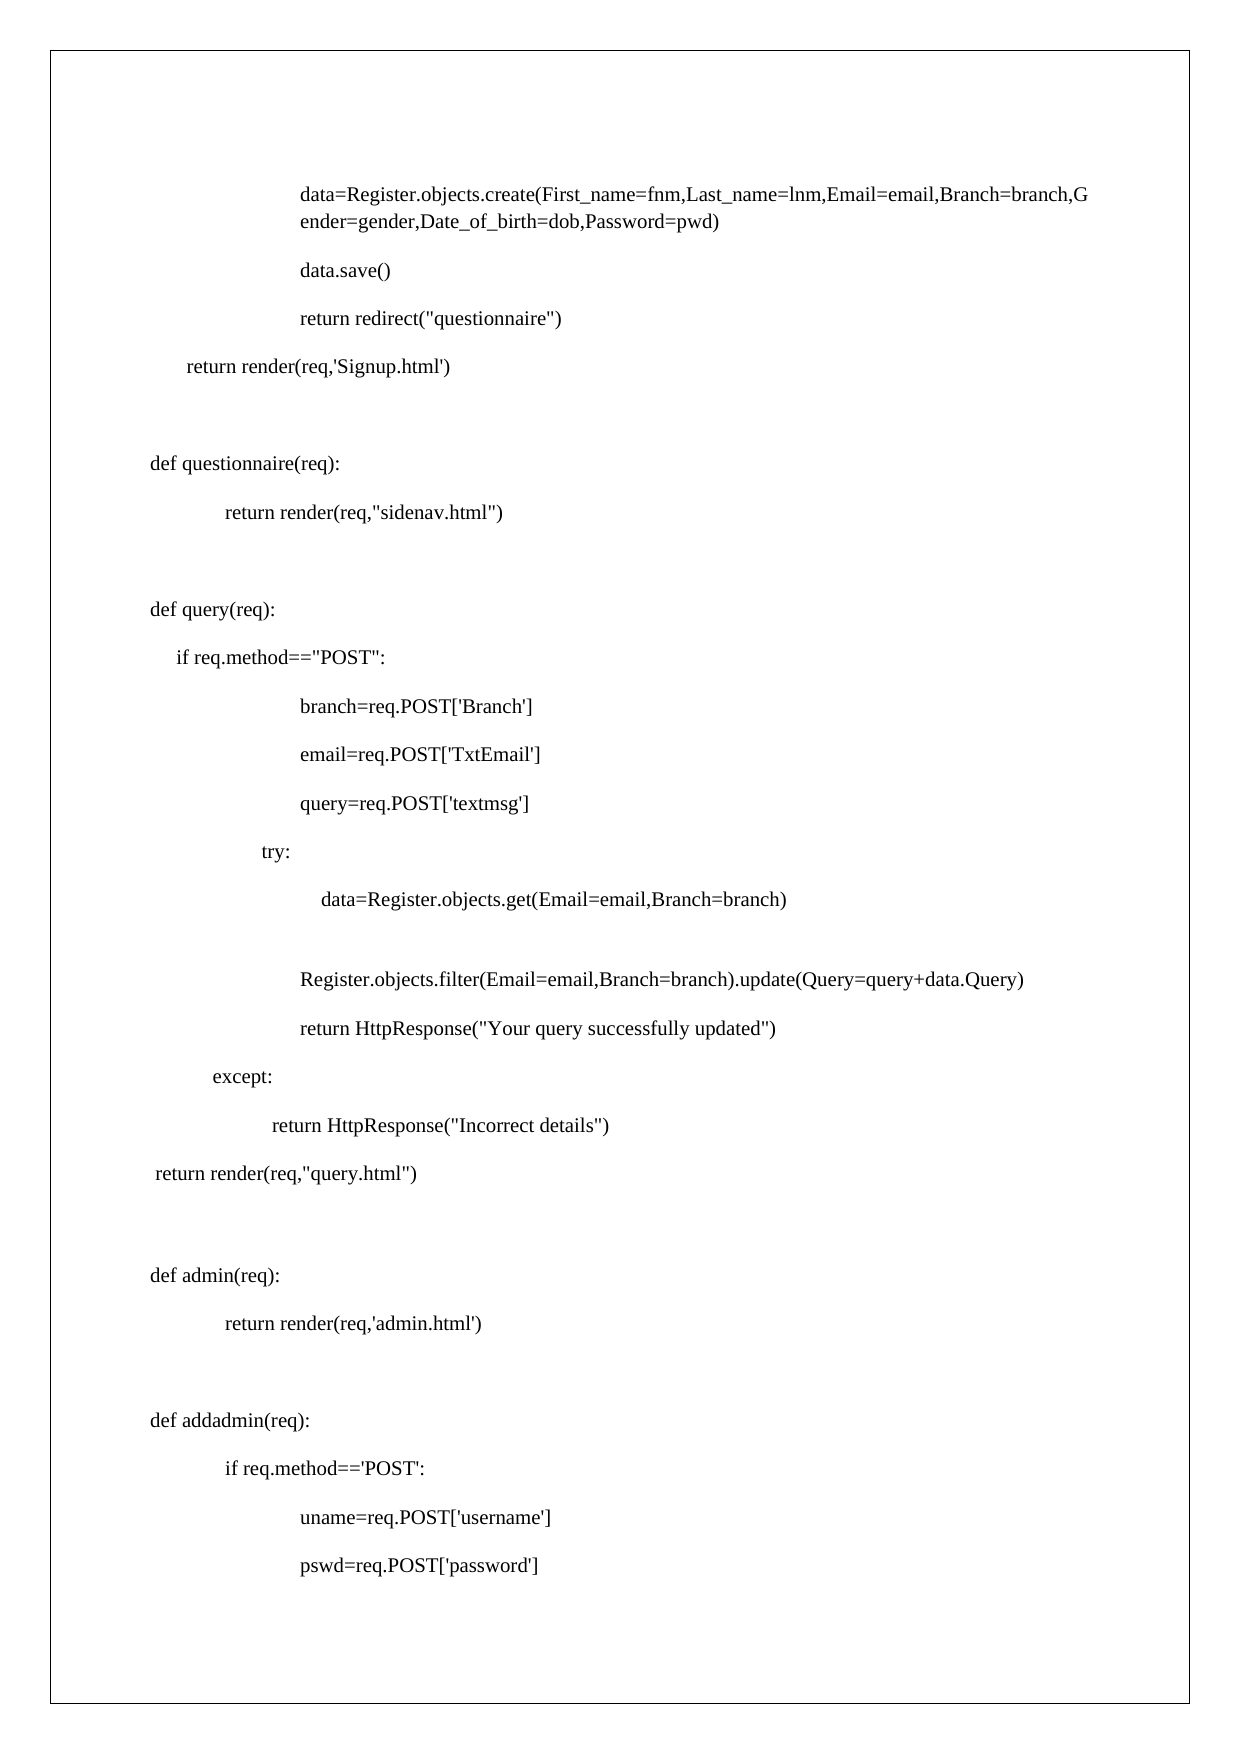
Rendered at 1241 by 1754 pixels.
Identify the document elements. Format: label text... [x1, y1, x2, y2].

text def query(req): [150, 597, 1090, 621]
text def addadmin(req): [150, 1408, 1090, 1432]
text return render(req,"sidenav.html") [150, 500, 1090, 524]
text pswd=req.POST['password'] [150, 1553, 1090, 1577]
text Register.objects.filter(Email=email,Branch=branch).update(Query=query+data.Query) [300, 936, 1090, 991]
text uname=req.POST['username'] [150, 1505, 1090, 1529]
text return render(req,"query.html") [150, 1161, 1090, 1185]
text try: [150, 839, 1090, 863]
text return HttpResponse("Your query successfully updated") [150, 1016, 1090, 1040]
text return HttpResponse("Incorrect details") [150, 1113, 1090, 1137]
text if req.method=='POST': [150, 1456, 1090, 1480]
text return redirect("questionnaire") [150, 306, 1090, 330]
text def admin(req): [150, 1262, 1090, 1287]
text data=Register.objects.create(First_name=fnm,Last_name=lnm,Email=email,Branch=branch,Gender=gender,Date_of_birth=dob,Password=pwd) [300, 150, 1090, 233]
text email=req.POST['TxtEmail'] [150, 742, 1090, 766]
text except: [150, 1064, 1090, 1088]
text branch=req.POST['Branch'] [150, 693, 1090, 718]
text data.save() [150, 258, 1090, 282]
text def questionnaire(req): [150, 451, 1090, 475]
text return render(req,'admin.html') [150, 1311, 1090, 1335]
text query=req.POST['textmsg'] [150, 790, 1090, 814]
text data=Register.objects.get(Email=email,Branch=branch) [150, 887, 1090, 911]
text if req.method=="POST": [150, 645, 1090, 669]
text return render(req,'Signup.html') [150, 354, 1090, 378]
